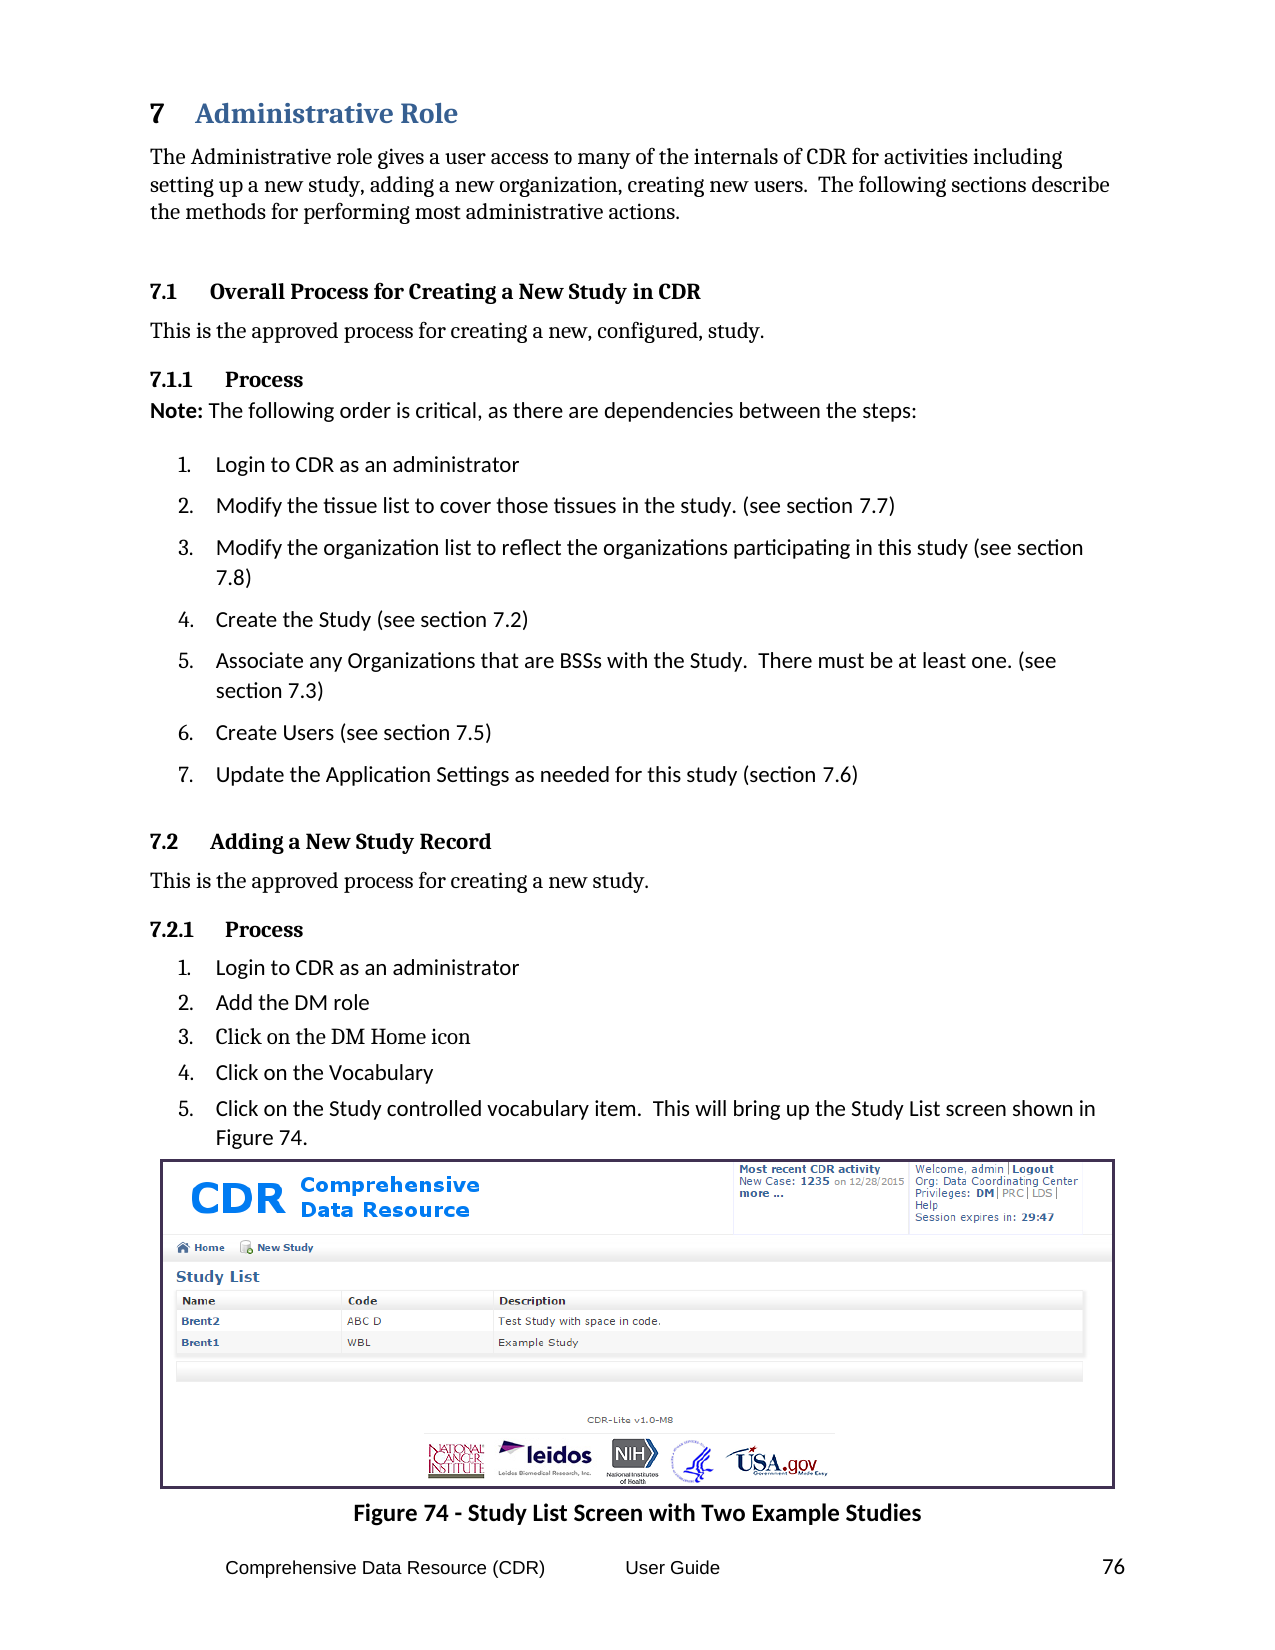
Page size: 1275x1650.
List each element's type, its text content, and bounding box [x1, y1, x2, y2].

text Create Users (see section 7.5) [178, 718, 1125, 746]
subtitle Overall Process for Creating a New Study in CDR [150, 279, 1125, 306]
text Note: The following order is critical, as there are dependencies between the steps: [150, 397, 1125, 425]
subtitle Adding a New Study Record [150, 829, 1125, 856]
subtitle Process [150, 366, 1125, 393]
text Figure 74 - Study List Screen with Two Example Studies [150, 1497, 1125, 1527]
text This is the approved process for creating a new, configured, study. [150, 318, 1125, 344]
picture [163, 1162, 1112, 1486]
subtitle Process [150, 916, 1125, 943]
text Create the Study (see section 7.2) [178, 605, 1125, 633]
subtitle Administrative Role [150, 98, 1125, 131]
text Modify the organization list to reflect the organizations participating in this study (see section 7.8) [178, 533, 1125, 591]
text The Administrative role gives a user access to many of the internals of CDR for activities including setting up a new study, adding a new organization, creating new users. The following sections describe the methods for performing most administrative actions. [150, 144, 1125, 225]
text Click on the Study controlled vocabulary item. This will bring up the Study List screen shown in Figure 74. [178, 1094, 1125, 1151]
text Click on the DM Home icon [178, 1024, 1125, 1051]
text Update the Application Settings as needed for this study (section 7.6) [178, 760, 1125, 788]
text Associate any Organizations that are BSSs with the Study. There must be at least one. (see section 7.3) [178, 647, 1125, 704]
text Click on the Vocabulary [178, 1058, 1125, 1086]
list Login to CDR as an administrator [178, 953, 1125, 981]
text Login to CDR as an administrator [178, 450, 1125, 478]
text Add the DM role [178, 988, 1125, 1017]
text Modify the tissue list to cover those tissues in the study. (see section 7.7) [178, 492, 1125, 519]
text This is the approved process for creating a new study. [150, 868, 1125, 894]
